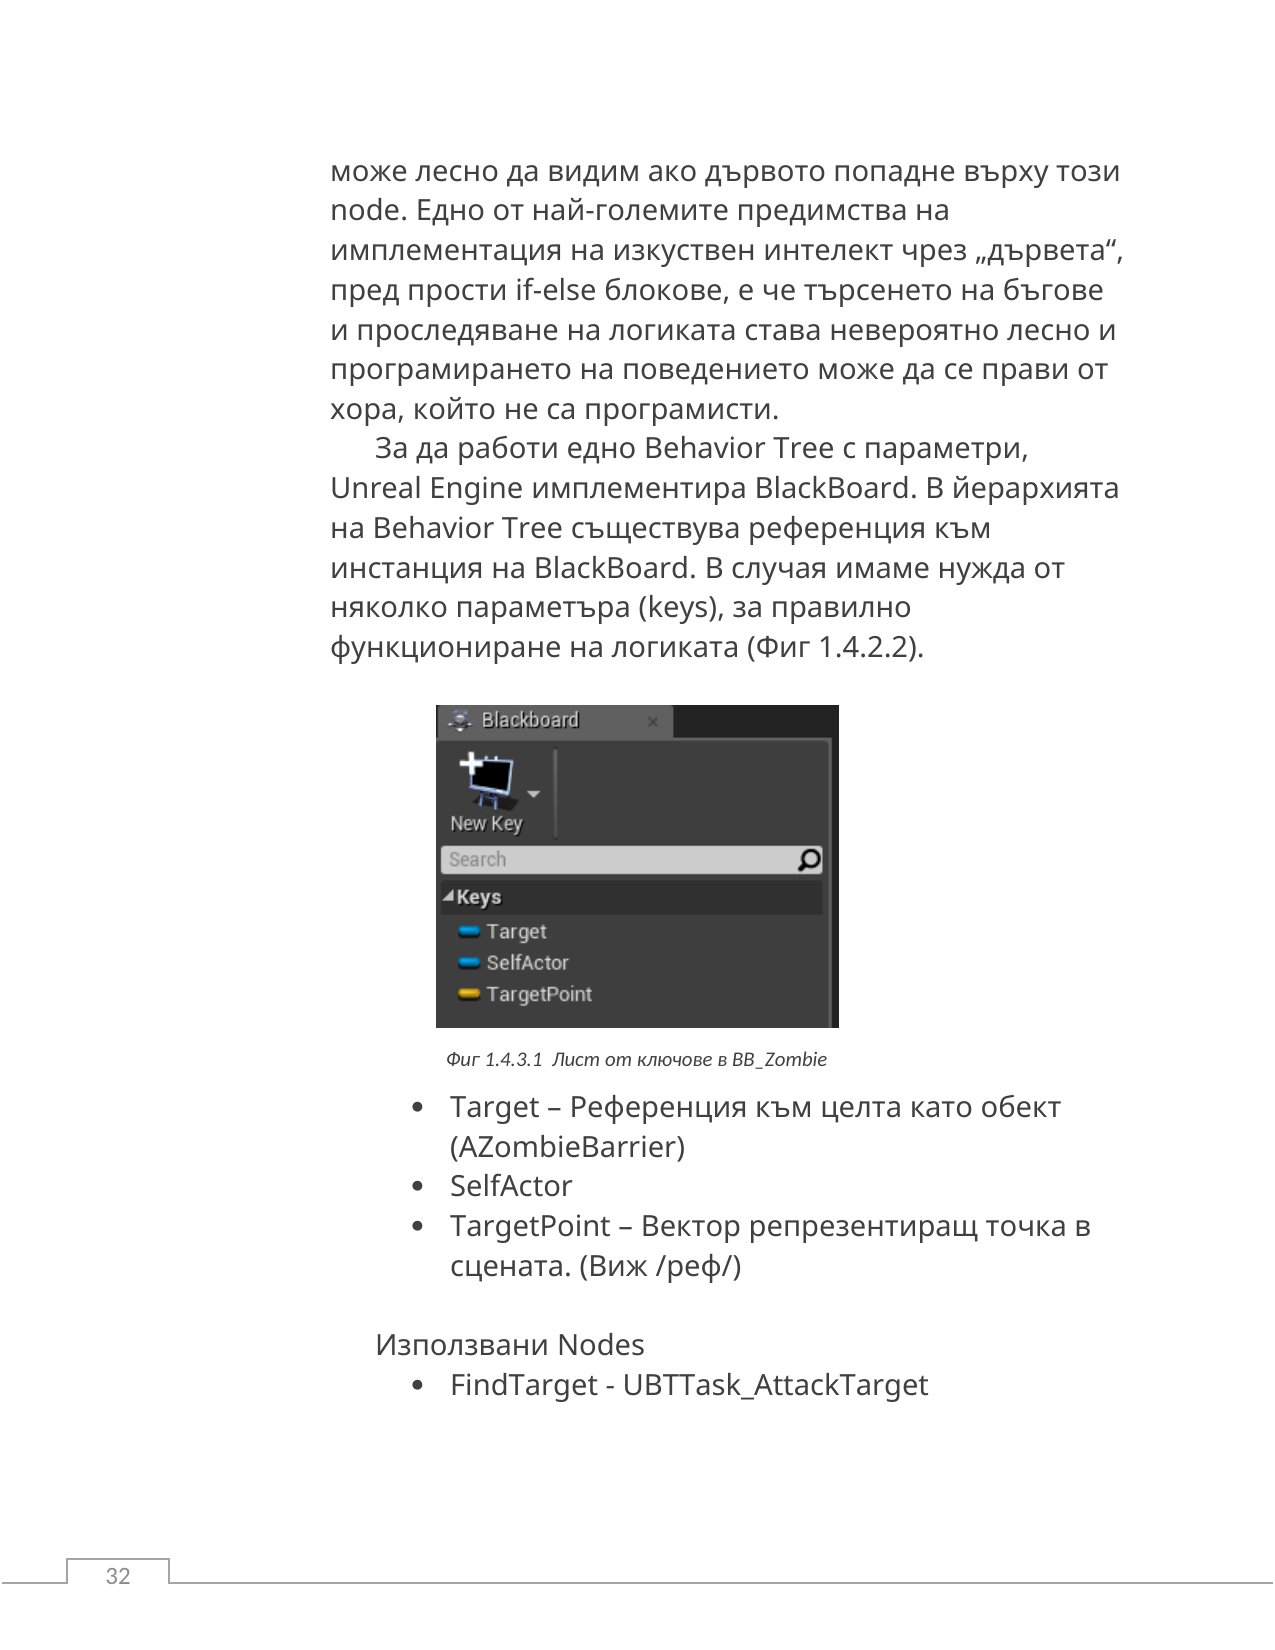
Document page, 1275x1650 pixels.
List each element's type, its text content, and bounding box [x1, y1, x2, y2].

list FindTarget - UBTTask_AttackTarget [412, 1364, 1125, 1404]
picture [436, 705, 839, 1028]
text За да работи едно Behavior Tree с параметри, Unreal Engine имплементира BlackBoard. В йерархията на Behavior Tree съществува референция към инстанция на BlackBoard. В случая имаме нужда от няколко параметъра (keys), за правилно функциониране на логиката (Фиг 1.4.2.2). [330, 428, 1125, 666]
text Използвани Nodes [330, 1324, 1125, 1364]
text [330, 150, 1125, 428]
list TargetPoint – Вектор репрезентиращ точка в сцената. (Виж /реф/) [412, 1205, 1125, 1285]
list SelfActor [412, 1166, 1125, 1205]
